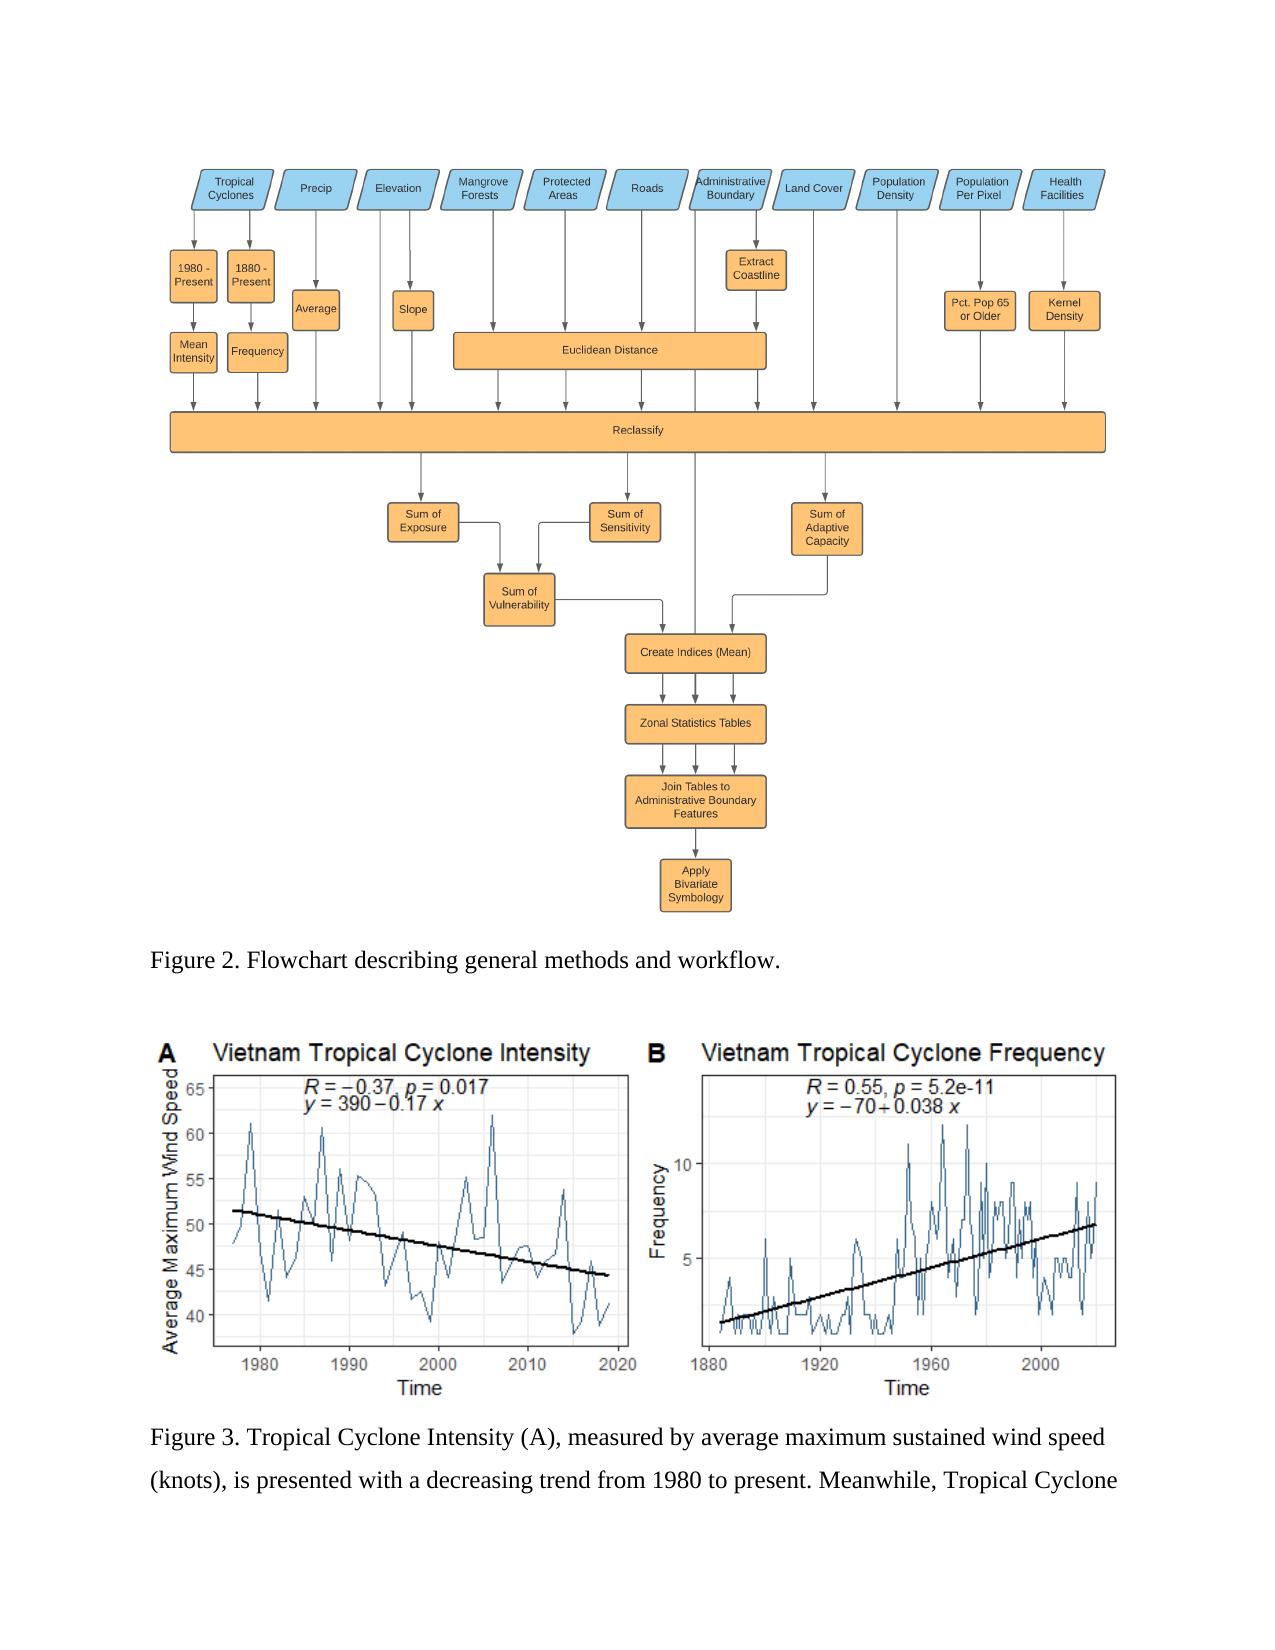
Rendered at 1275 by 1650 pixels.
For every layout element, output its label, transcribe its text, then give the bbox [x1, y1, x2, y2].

text Figure 2. Flowchart describing general methods and workflow. [150, 932, 1125, 974]
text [150, 1422, 1125, 1494]
picture [150, 1031, 1125, 1409]
picture [150, 150, 1125, 932]
